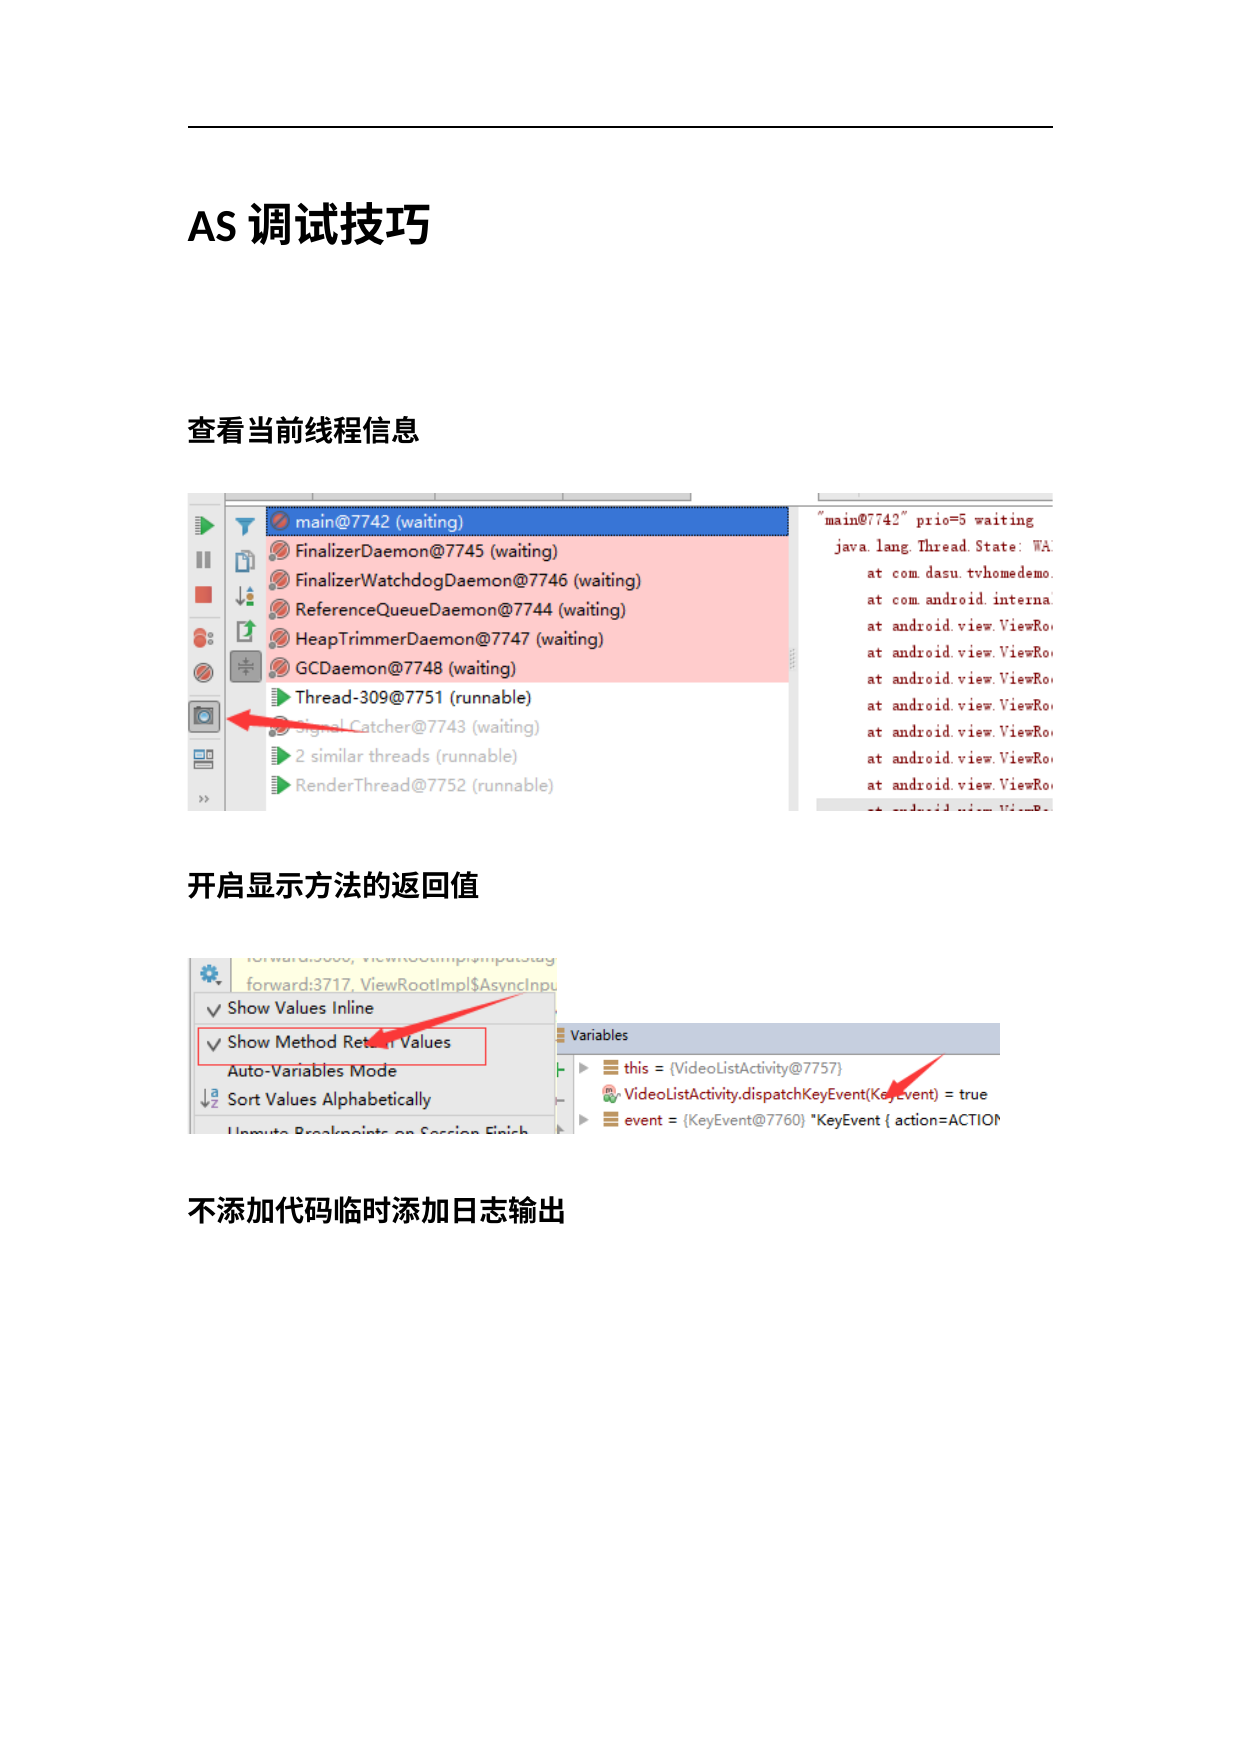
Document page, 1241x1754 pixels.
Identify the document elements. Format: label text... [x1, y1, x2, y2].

picture [187, 493, 1053, 811]
text 不添加代码临时添加日志输出 [187, 1176, 1053, 1241]
subtitle AS 调试技巧 [187, 173, 1053, 270]
picture [187, 958, 1000, 1134]
text 查看当前线程信息 [187, 396, 1053, 461]
text 开启显示方法的返回值 [187, 851, 1053, 916]
